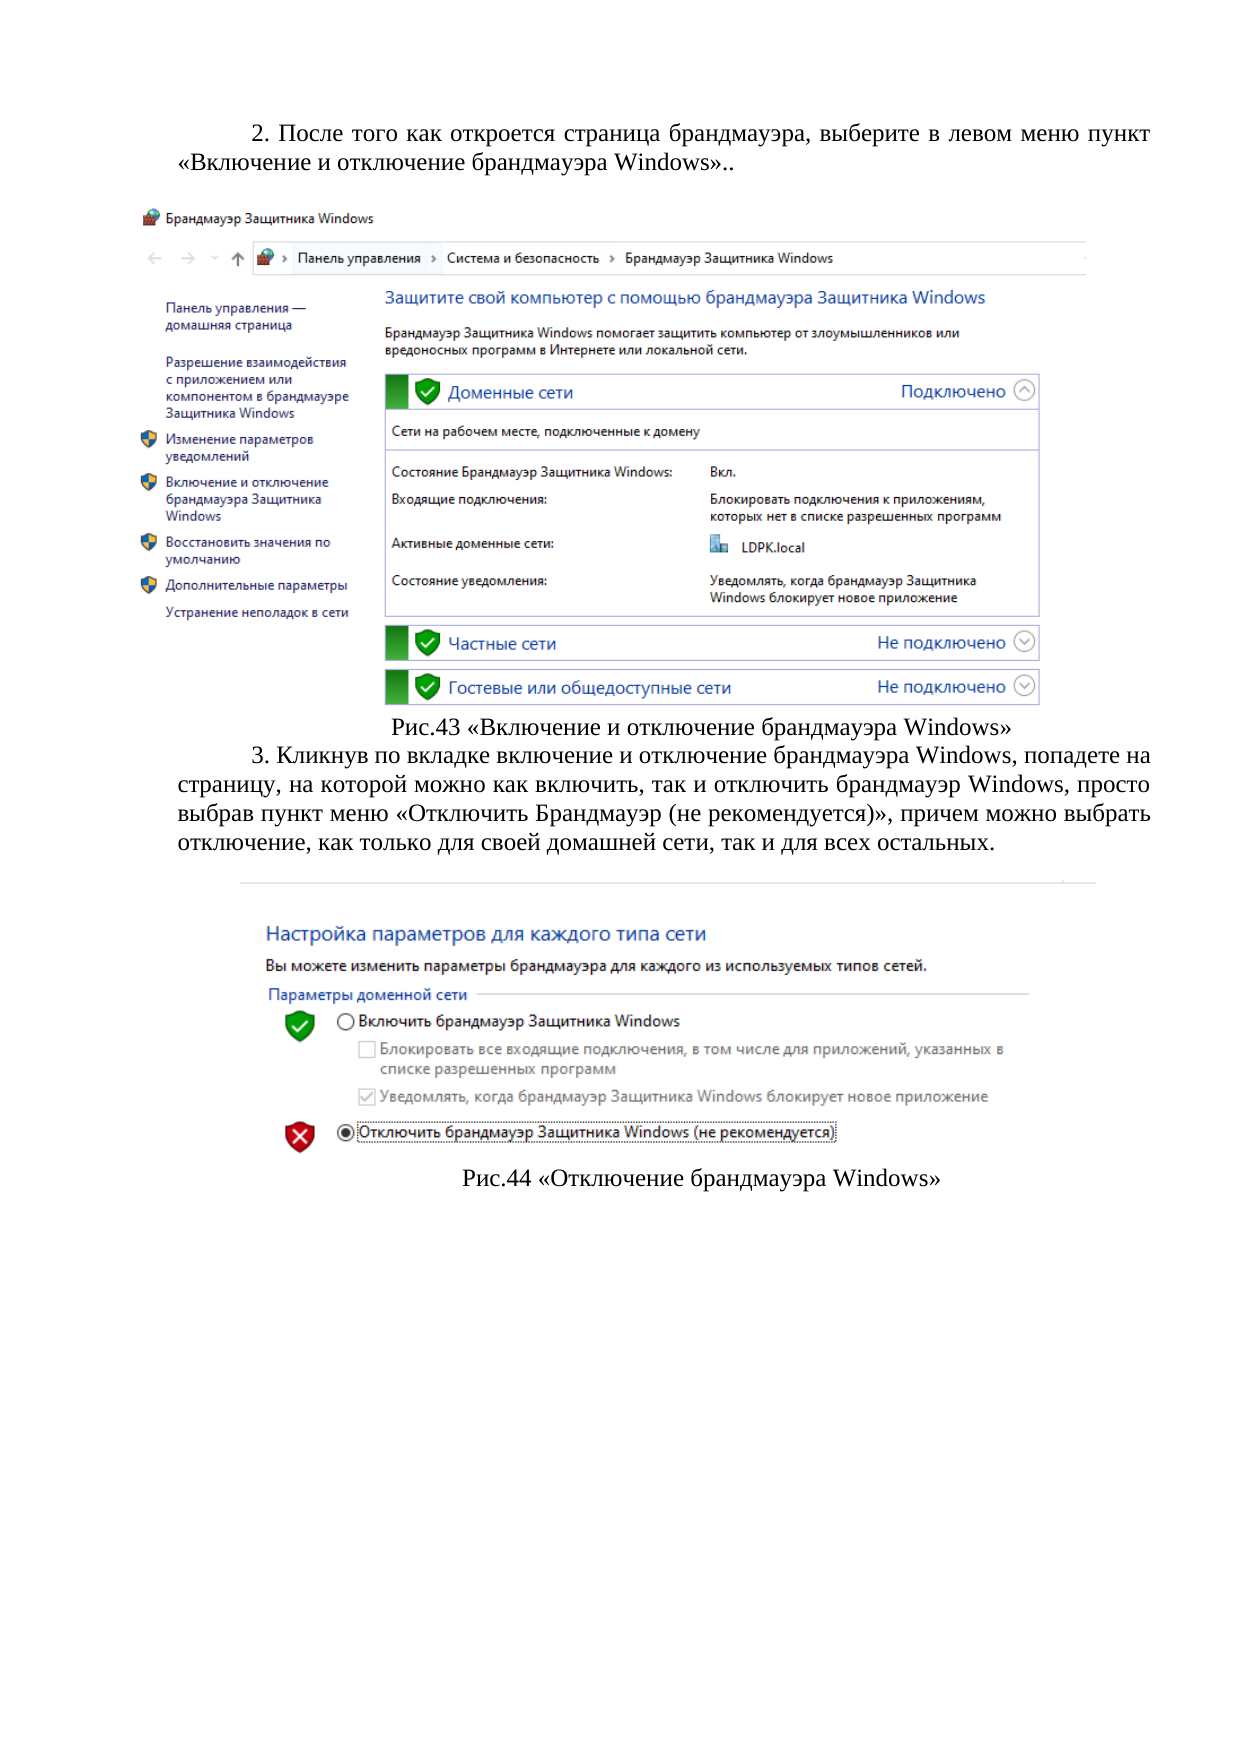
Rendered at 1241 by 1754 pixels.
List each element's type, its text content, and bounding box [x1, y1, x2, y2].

text 3. Кликнув по вкладке включение и отключение брандмауэра Windows, попадете на страницу, на которой можно как включить, так и отключить брандмауэр Windows, просто выбрав пункт меню «Отключить Брандмауэр (не рекомендуется)», причем можно выбрать отключение, как только для своей домашней сети, так и для всех остальных. [177, 740, 1152, 855]
picture [239, 880, 1097, 1164]
text 2. После того как откроется страница брандмауэра, выберите в левом меню пункт «Включение и отключение брандмауэра Windows».. [177, 118, 1152, 176]
picture [133, 205, 1086, 712]
